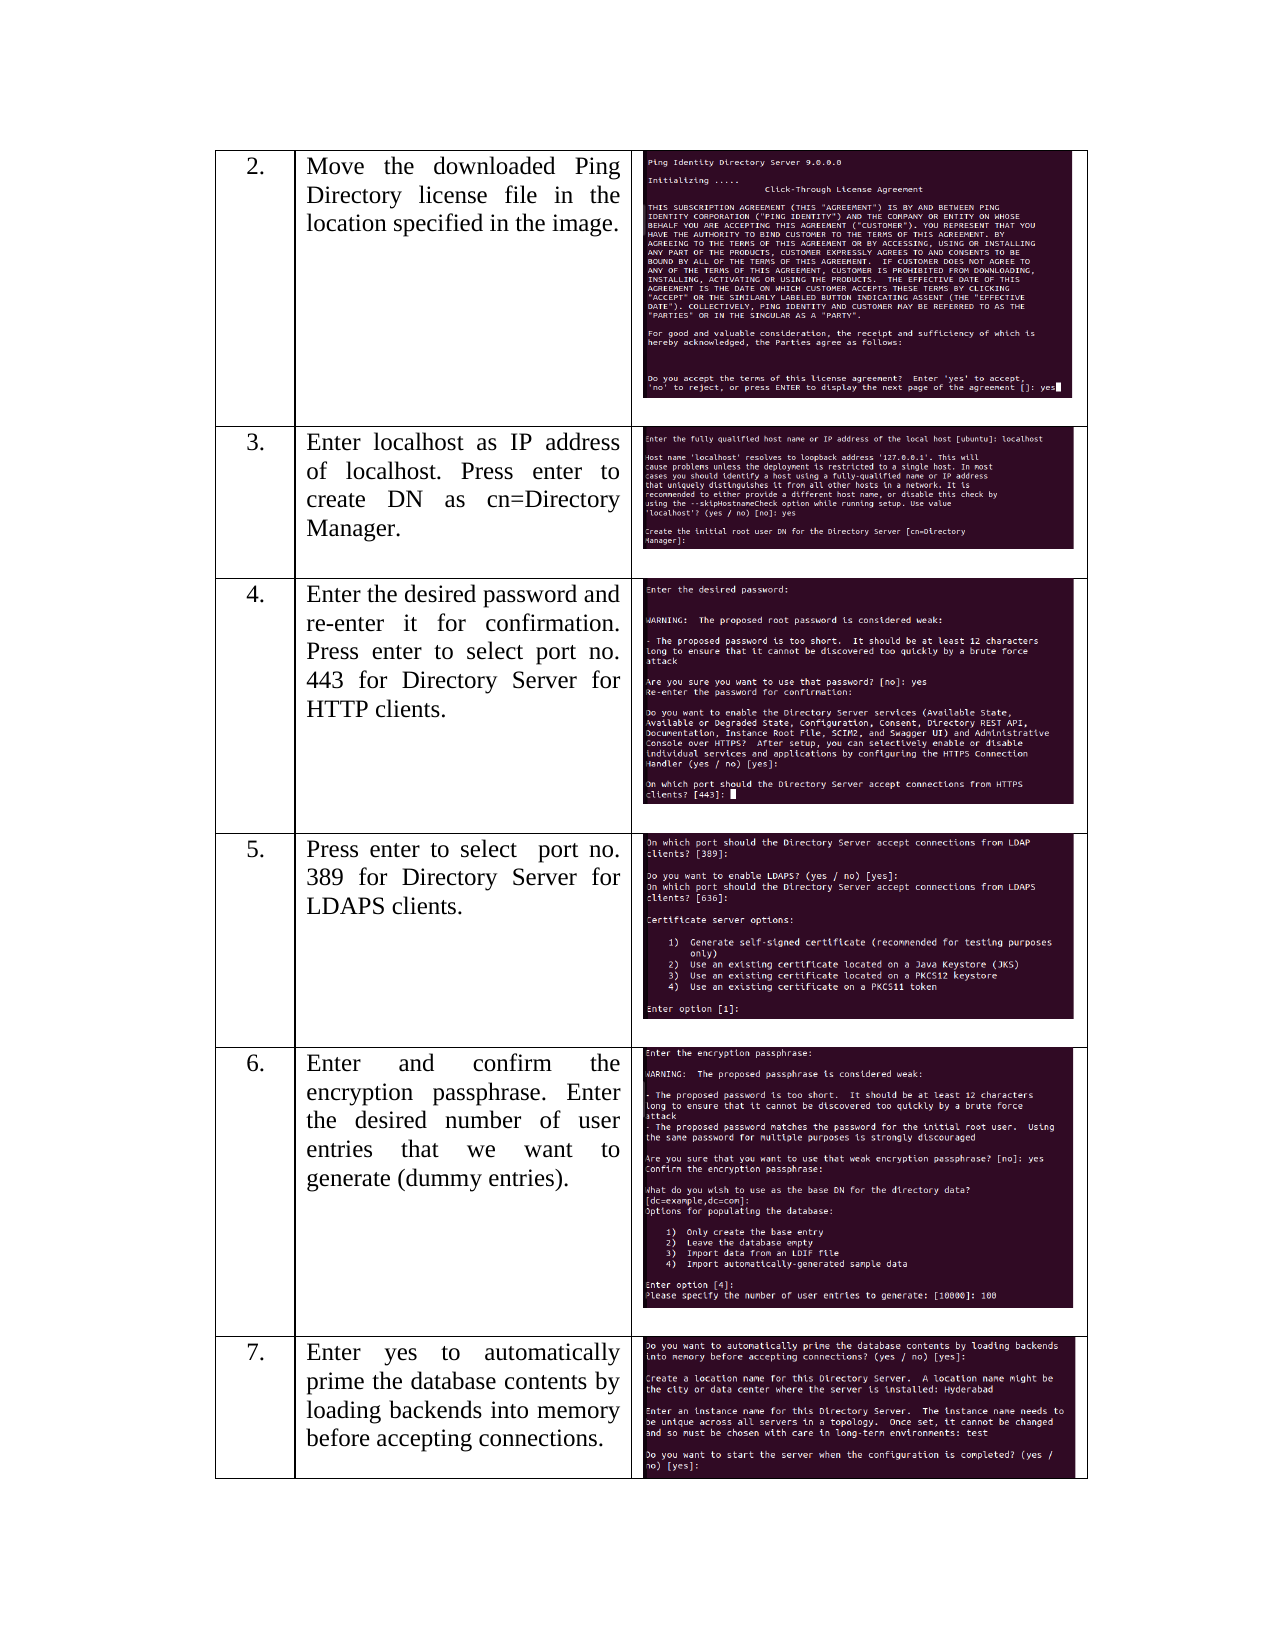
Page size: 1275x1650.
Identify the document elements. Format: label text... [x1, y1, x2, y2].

table_cell Move the downloaded Ping Directory license file in the location specified in the image. [296, 151, 631, 426]
table_cell [632, 1337, 643, 1478]
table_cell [296, 1337, 631, 1478]
table_cell 2. [216, 151, 294, 426]
picture [643, 1337, 1076, 1478]
picture [643, 427, 1074, 549]
table_cell [1076, 1337, 1087, 1478]
table_cell [632, 151, 1087, 426]
table_cell 3. [216, 427, 294, 578]
table_cell 6. [216, 1048, 294, 1336]
table_cell [632, 1048, 1087, 1336]
picture [643, 151, 1073, 398]
table_cell Enter and confirm the encryption passphrase. Enter the desired number of user entries that we want to generate (dummy entries). [296, 1048, 631, 1336]
table_cell [632, 579, 1087, 833]
table_cell Enter localhost as IP address of localhost. Press enter to create DN as cn=Directory Manager. [296, 427, 631, 578]
table_cell [632, 427, 1087, 578]
picture [643, 833, 1074, 1019]
table_cell 5. [216, 834, 294, 1047]
table_cell 4. [216, 579, 294, 833]
table_cell [632, 834, 1087, 1047]
picture [643, 578, 1074, 804]
table_cell Enter the desired password and re-enter it for confirmation. Press enter to select port no. 443 for Directory Server for HTTP clients. [296, 579, 631, 833]
picture [643, 1047, 1074, 1308]
table_cell Press enter to select port no. 389 for Directory Server for LDAPS clients. [296, 834, 631, 1047]
table_cell 7. [216, 1337, 294, 1478]
